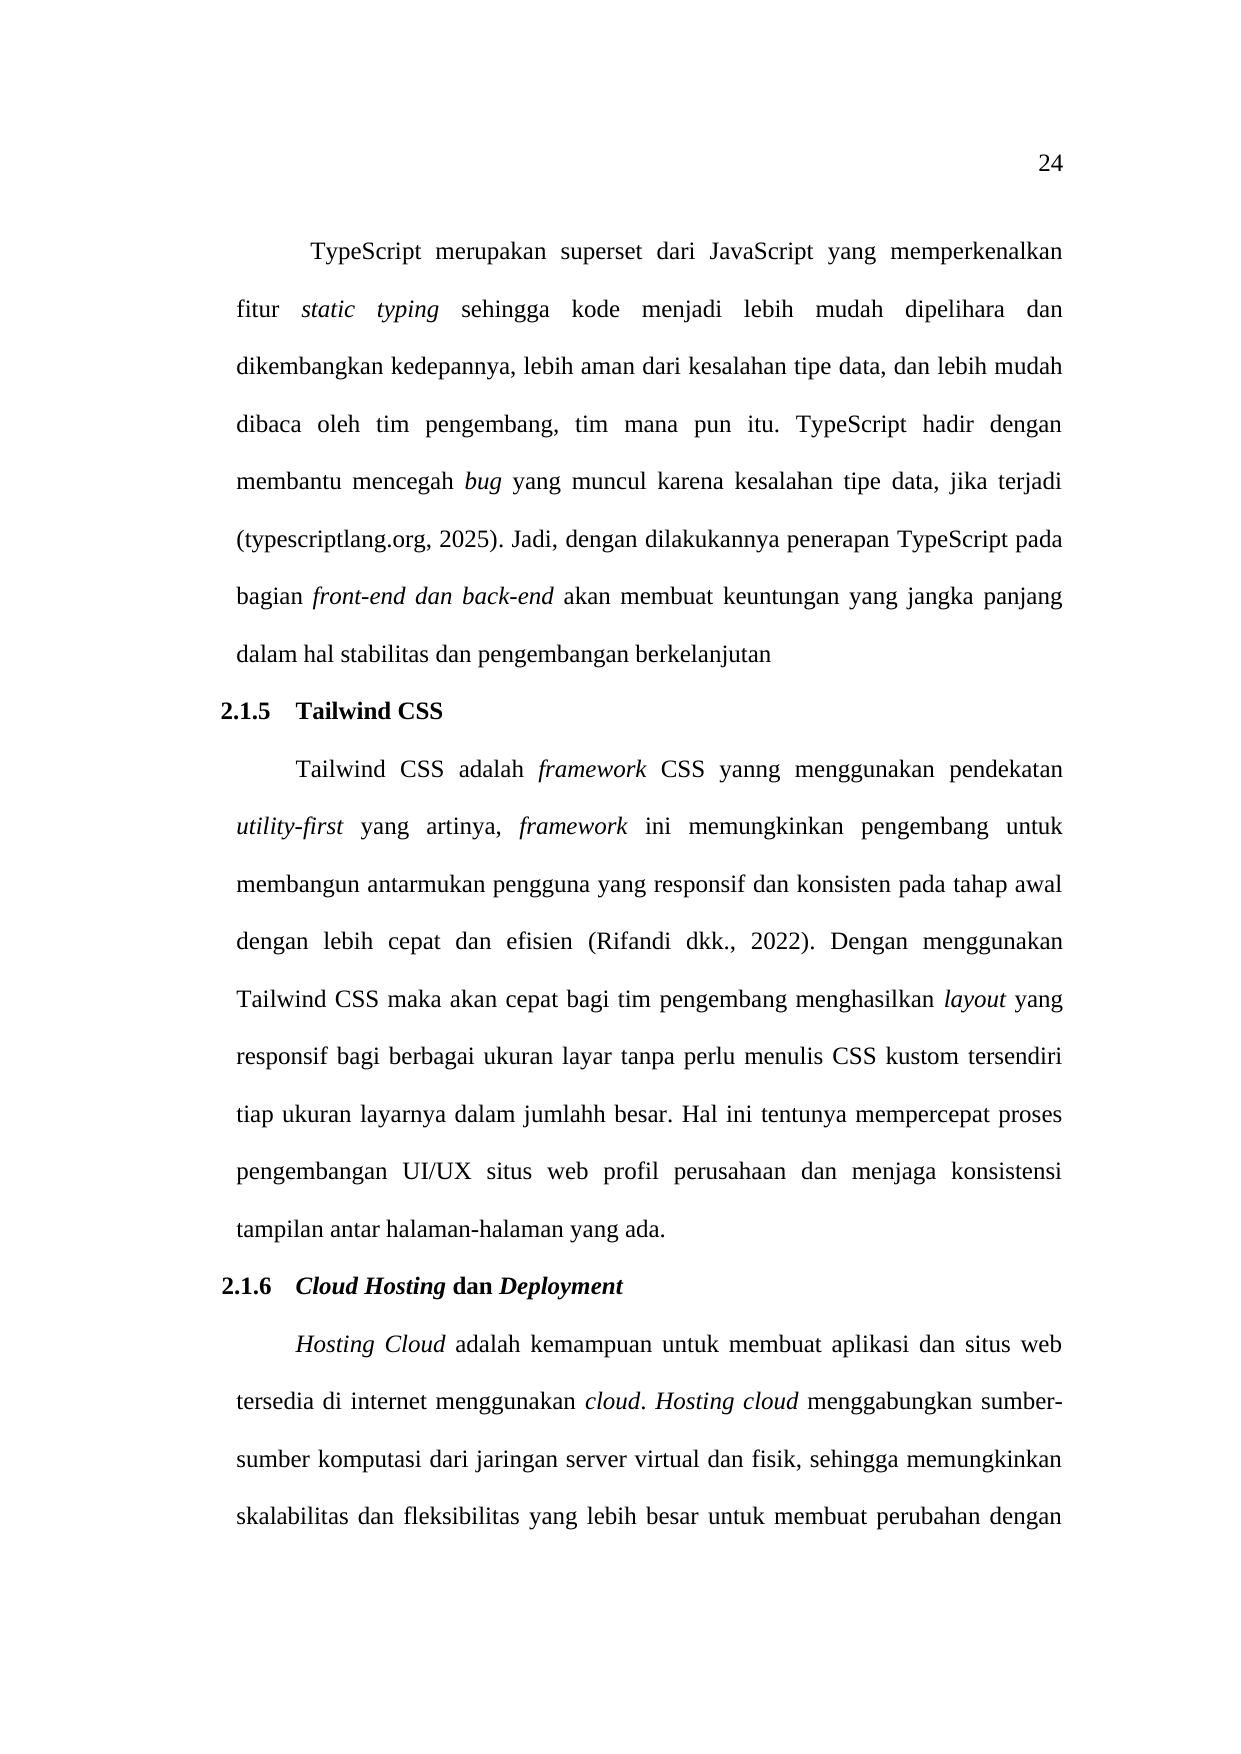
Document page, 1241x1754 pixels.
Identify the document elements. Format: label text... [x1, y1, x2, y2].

text TypeScript merupakan superset dari JavaScript yang memperkenalkan fitur static typing sehingga kode menjadi lebih mudah dipelihara dan dikembangkan kedepannya, lebih aman dari kesalahan tipe data, dan lebih mudah dibaca oleh tim pengembang, tim mana pun itu. TypeScript hadir dengan membantu mencegah bug yang muncul karena kesalahan tipe data, jika terjadi . Jadi, dengan dilakukannya penerapan TypeScript pada bagian front-end dan back-end akan membuat keuntungan yang jangka panjang dalam hal stabilitas dan pengembangan berkelanjutan [236, 236, 1063, 668]
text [236, 1329, 1063, 1530]
subtitle Tailwind CSS [220, 696, 1063, 725]
subtitle Cloud Hosting dan Deployment [221, 1271, 1063, 1300]
text Tailwind CSS adalah framework CSS yanng menggunakan pendekatan utility-first yang artinya, framework ini memungkinkan pengembang untuk membangun antarmukan pengguna yang responsif dan konsisten pada tahap awal dengan lebih cepat dan efisien . Dengan menggunakan Tailwind CSS maka akan cepat bagi tim pengembang menghasilkan layout yang responsif bagi berbagai ukuran layar tanpa perlu menulis CSS kustom tersendiri tiap ukuran layarnya dalam jumlahh besar. Hal ini tentunya mempercepat proses pengembangan UI/UX situs web profil perusahaan dan menjaga konsistensi tampilan antar halaman-halaman yang ada. [236, 754, 1063, 1243]
